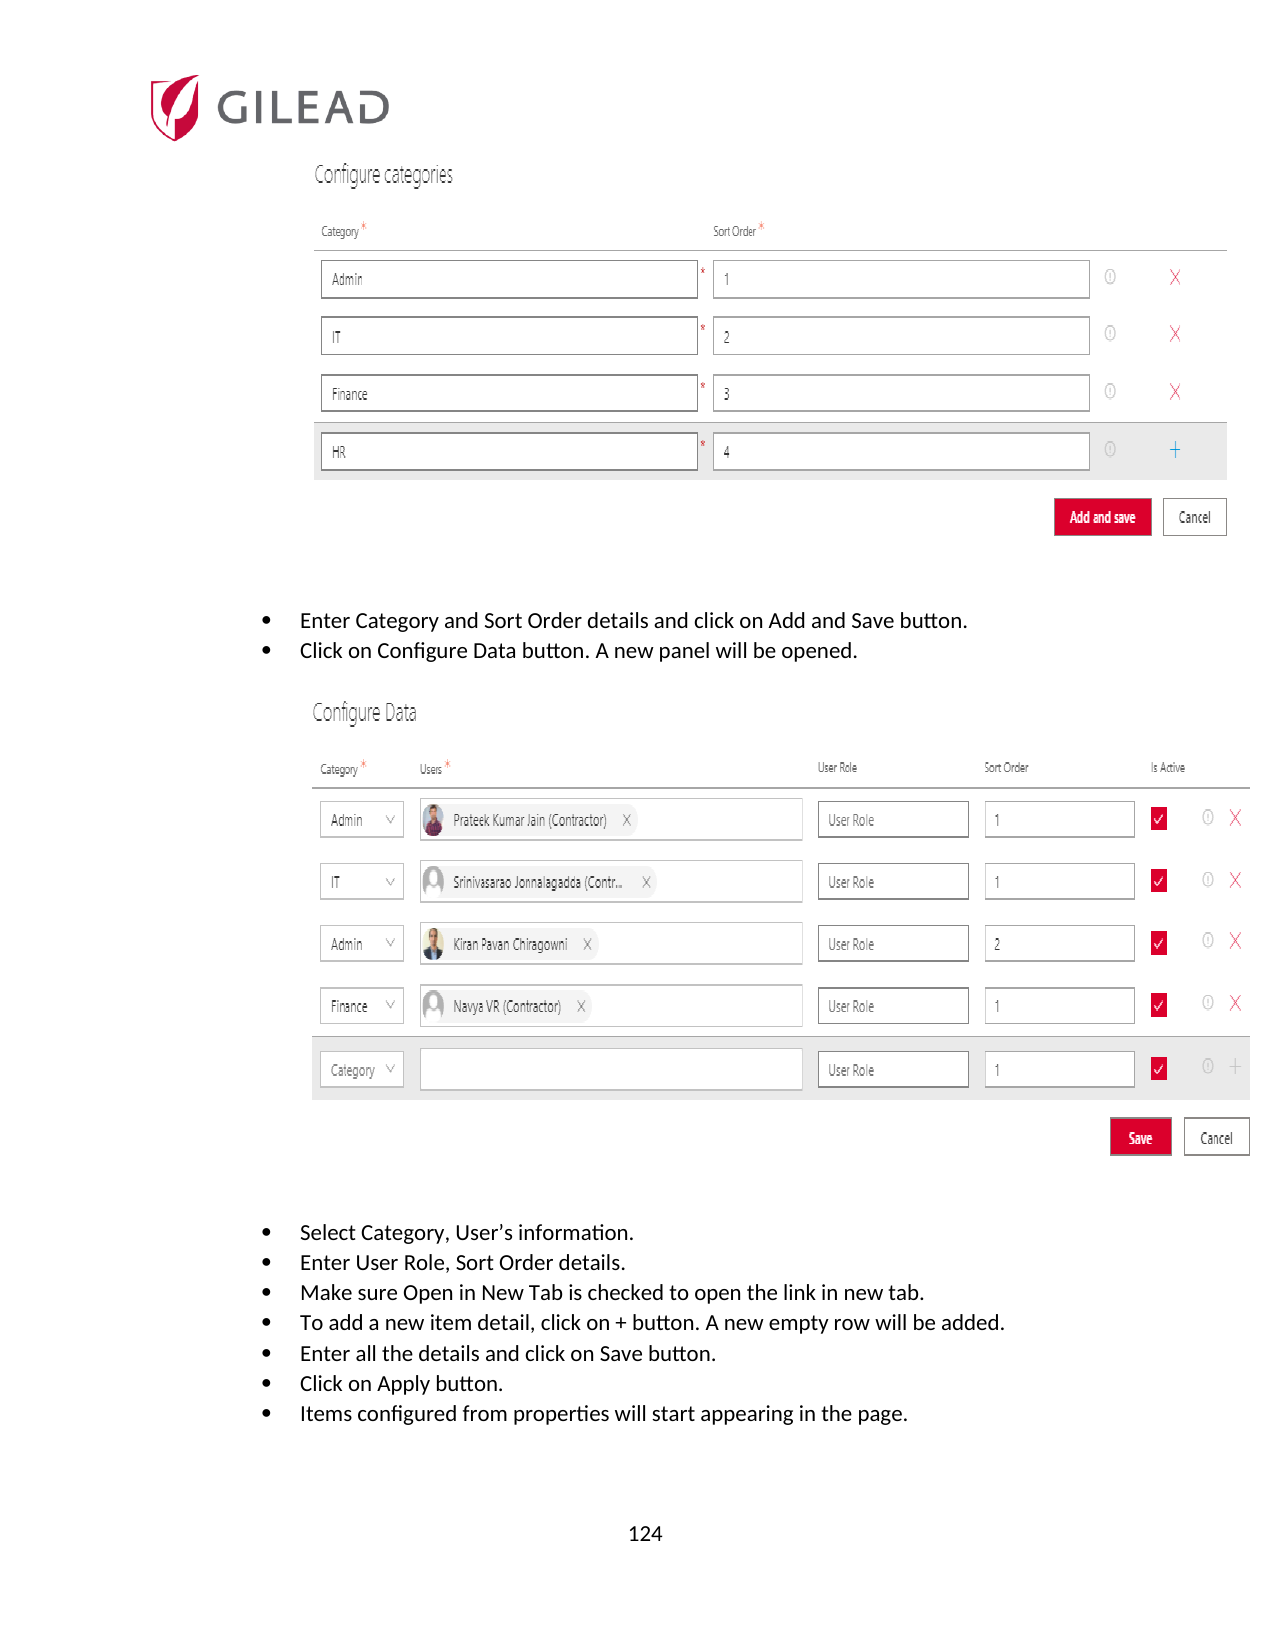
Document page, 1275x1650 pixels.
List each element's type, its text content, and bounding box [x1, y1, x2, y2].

list Click on Configure Data button. A new panel will be opened. [262, 636, 1125, 664]
list To add a new item detail, click on + button. A new empty row will be added. [262, 1308, 1125, 1337]
list Enter all the details and click on Save button. [262, 1339, 1125, 1367]
list Enter User Role, Sort Order details. [262, 1248, 1125, 1276]
list Items configured from properties will start appearing in the page. [262, 1399, 1125, 1427]
list Select Category, User’s information. [262, 1218, 1125, 1246]
list Make sure Open in New Tab is checked to open the link in new tab. [262, 1278, 1125, 1306]
list Enter Category and Sort Order details and click on Add and Save button. [262, 606, 1125, 634]
picture [300, 696, 1260, 1186]
picture [300, 150, 1241, 574]
picture [150, 75, 389, 142]
list Click on Apply button. [262, 1369, 1125, 1397]
